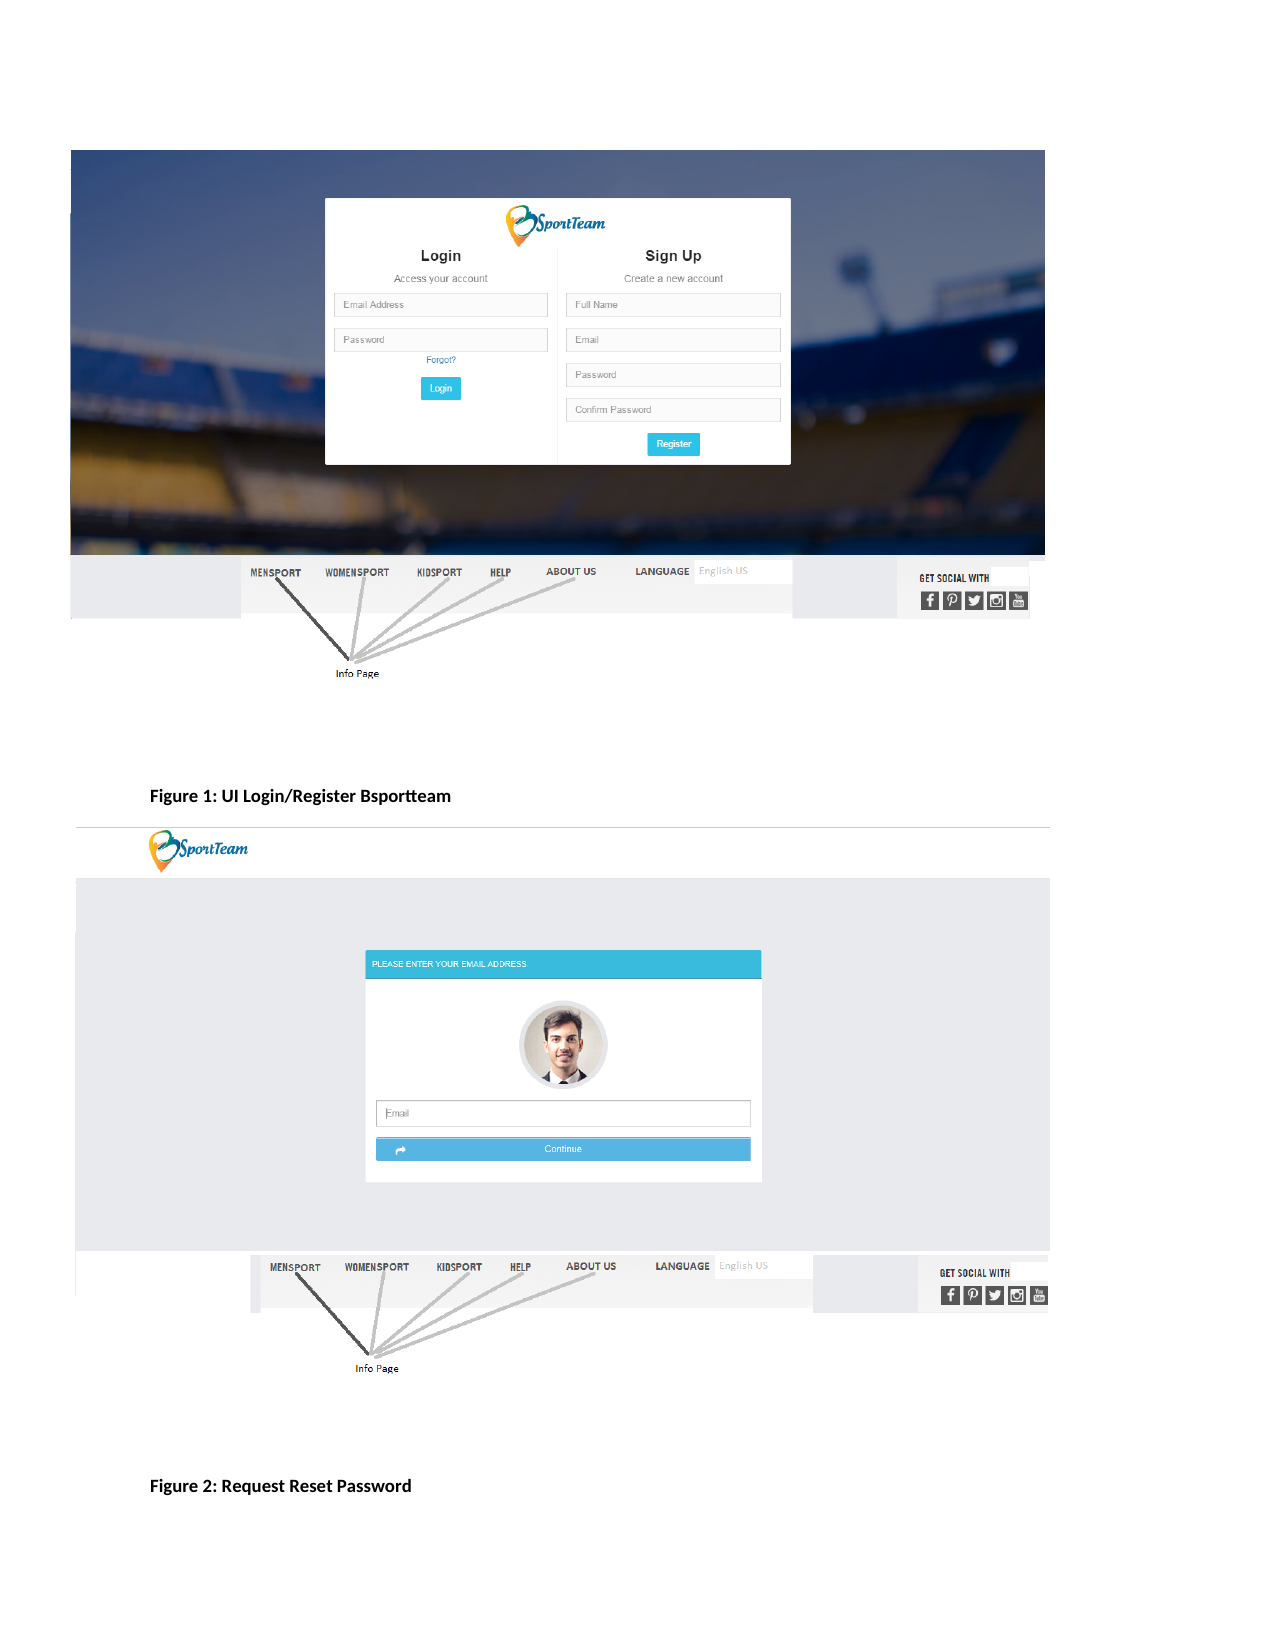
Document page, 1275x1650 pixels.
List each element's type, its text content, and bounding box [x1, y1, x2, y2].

picture [70, 150, 1046, 766]
text Figure 1: UI Login/Register Bsportteam [150, 784, 1125, 807]
text Figure 2: Request Reset Password [150, 1474, 1125, 1497]
picture [75, 827, 1050, 1454]
